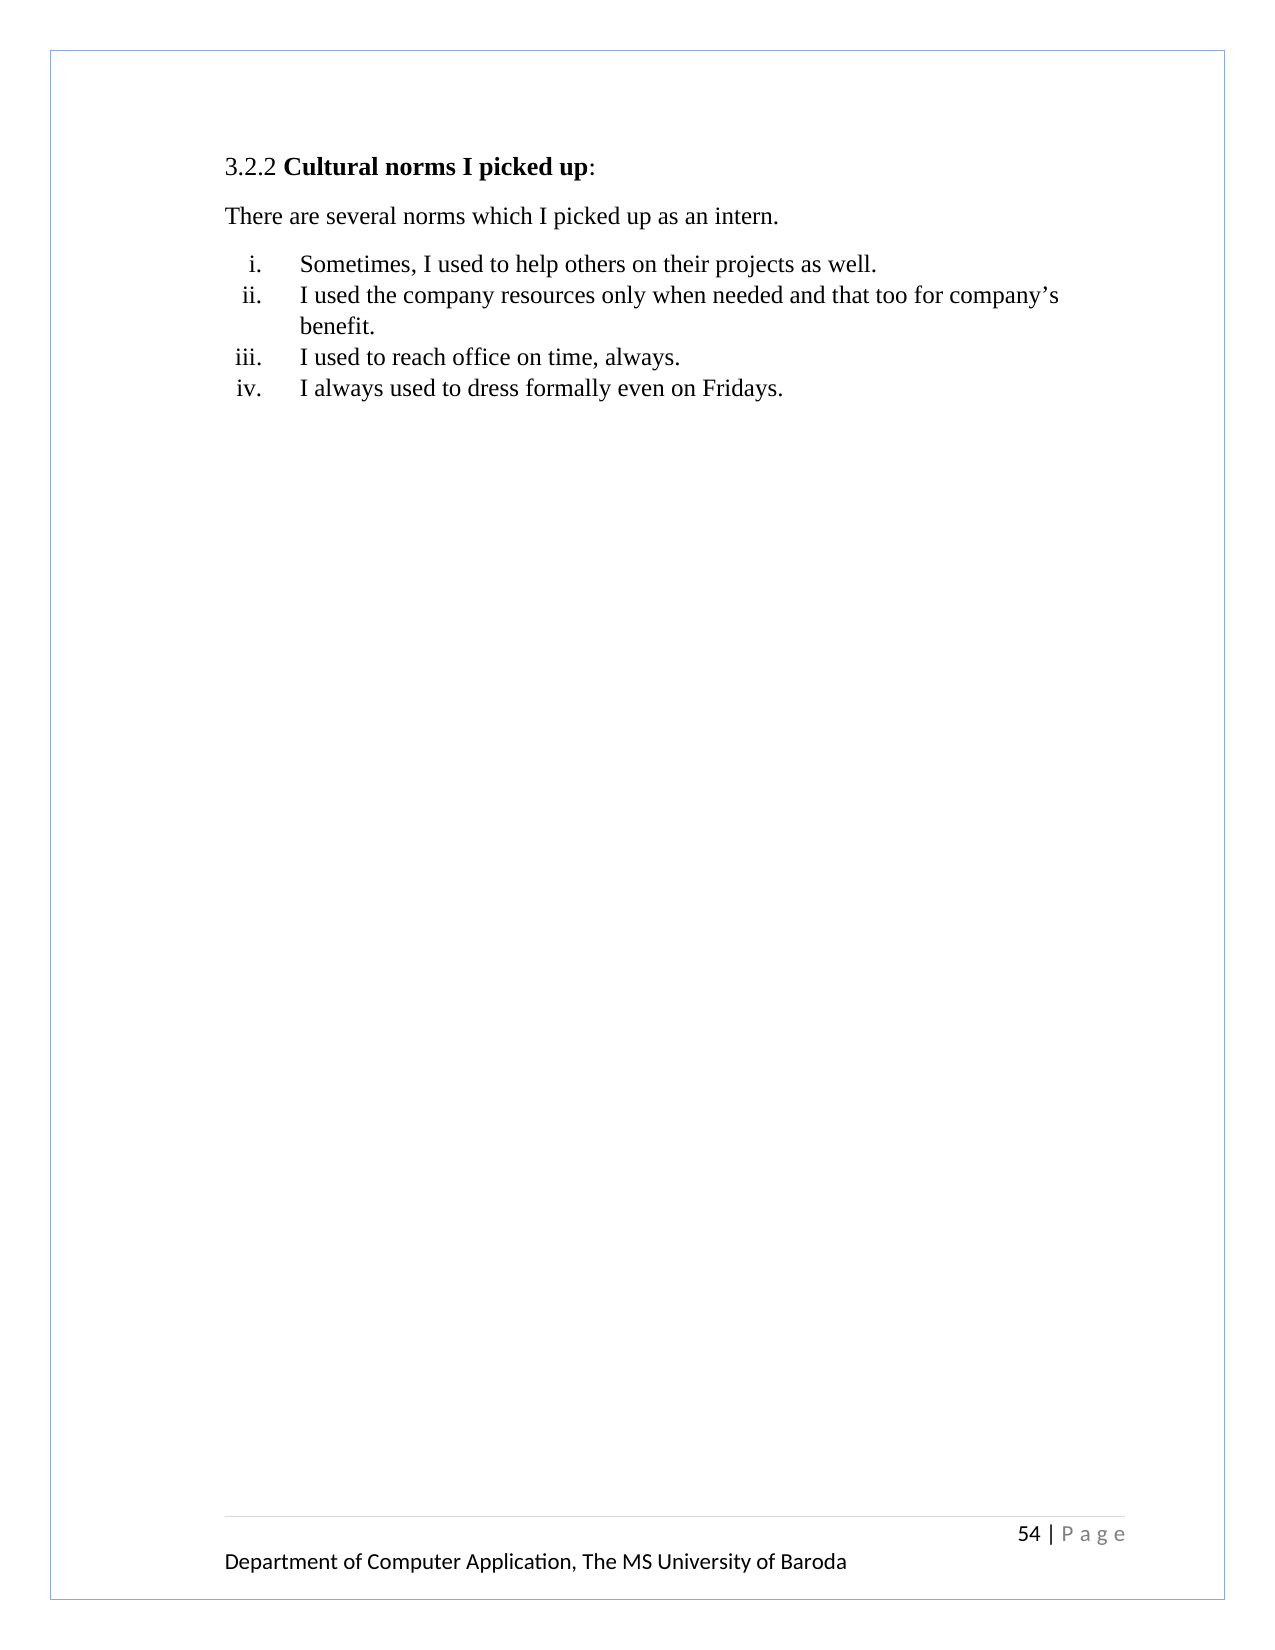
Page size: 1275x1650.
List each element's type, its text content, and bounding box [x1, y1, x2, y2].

text 3.2.2 Cultural norms I picked up: [224, 150, 1125, 182]
text There are several norms which I picked up as an intern. [224, 201, 1125, 230]
list Sometimes, I used to help others on their projects as well. [262, 249, 1125, 277]
list I used to reach office on time, always. [262, 342, 1125, 371]
list I always used to dress formally even on Fridays. [262, 373, 1125, 402]
list I used the company resources only when needed and that too for company’s benefit. [262, 280, 1125, 339]
